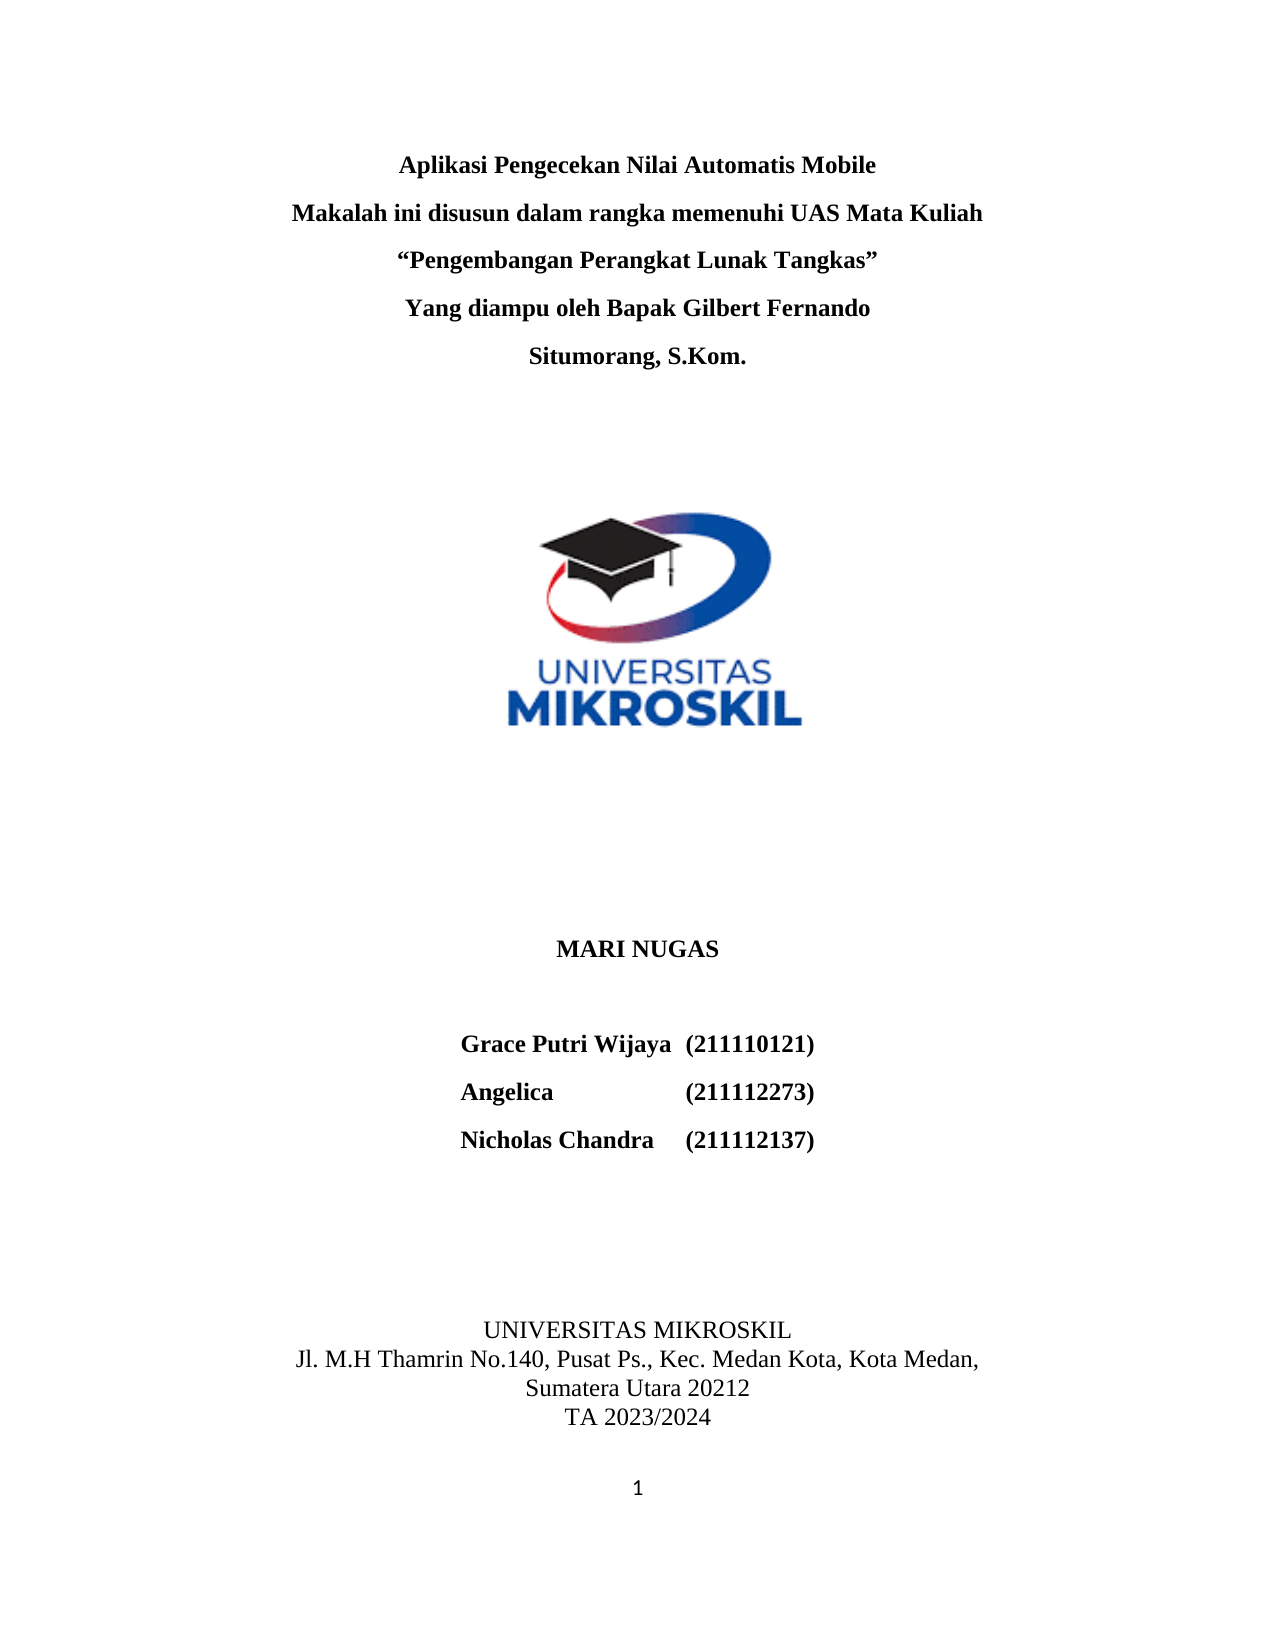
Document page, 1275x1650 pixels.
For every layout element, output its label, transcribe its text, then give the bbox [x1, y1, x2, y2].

text UNIVERSITAS MIKROSKIL [150, 1316, 1125, 1344]
text TA 2023/2024 [150, 1402, 1125, 1431]
text Yang diampu oleh Bapak Gilbert Fernando [150, 293, 1125, 322]
text Grace Putri Wijaya (211110121) [150, 1029, 1125, 1058]
text Aplikasi Pengecekan Nilai Automatis Mobile [150, 150, 1125, 179]
text MARI NUGAS [150, 934, 1125, 963]
text Nicholas Chandra (211112137) [150, 1125, 1125, 1153]
picture [440, 406, 871, 837]
text Situmorang, S.Kom. [150, 341, 1125, 369]
text Makalah ini disusun dalam rangka memenuhi UAS Mata Kuliah [150, 198, 1125, 226]
text “Pengembangan Perangkat Lunak Tangkas” [150, 245, 1125, 274]
text Jl. M.H Thamrin No.140, Pusat Ps., Kec. Medan Kota, Kota Medan, [150, 1344, 1125, 1373]
text Angelica (211112273) [150, 1077, 1125, 1106]
text Sumatera Utara 20212 [150, 1373, 1125, 1402]
